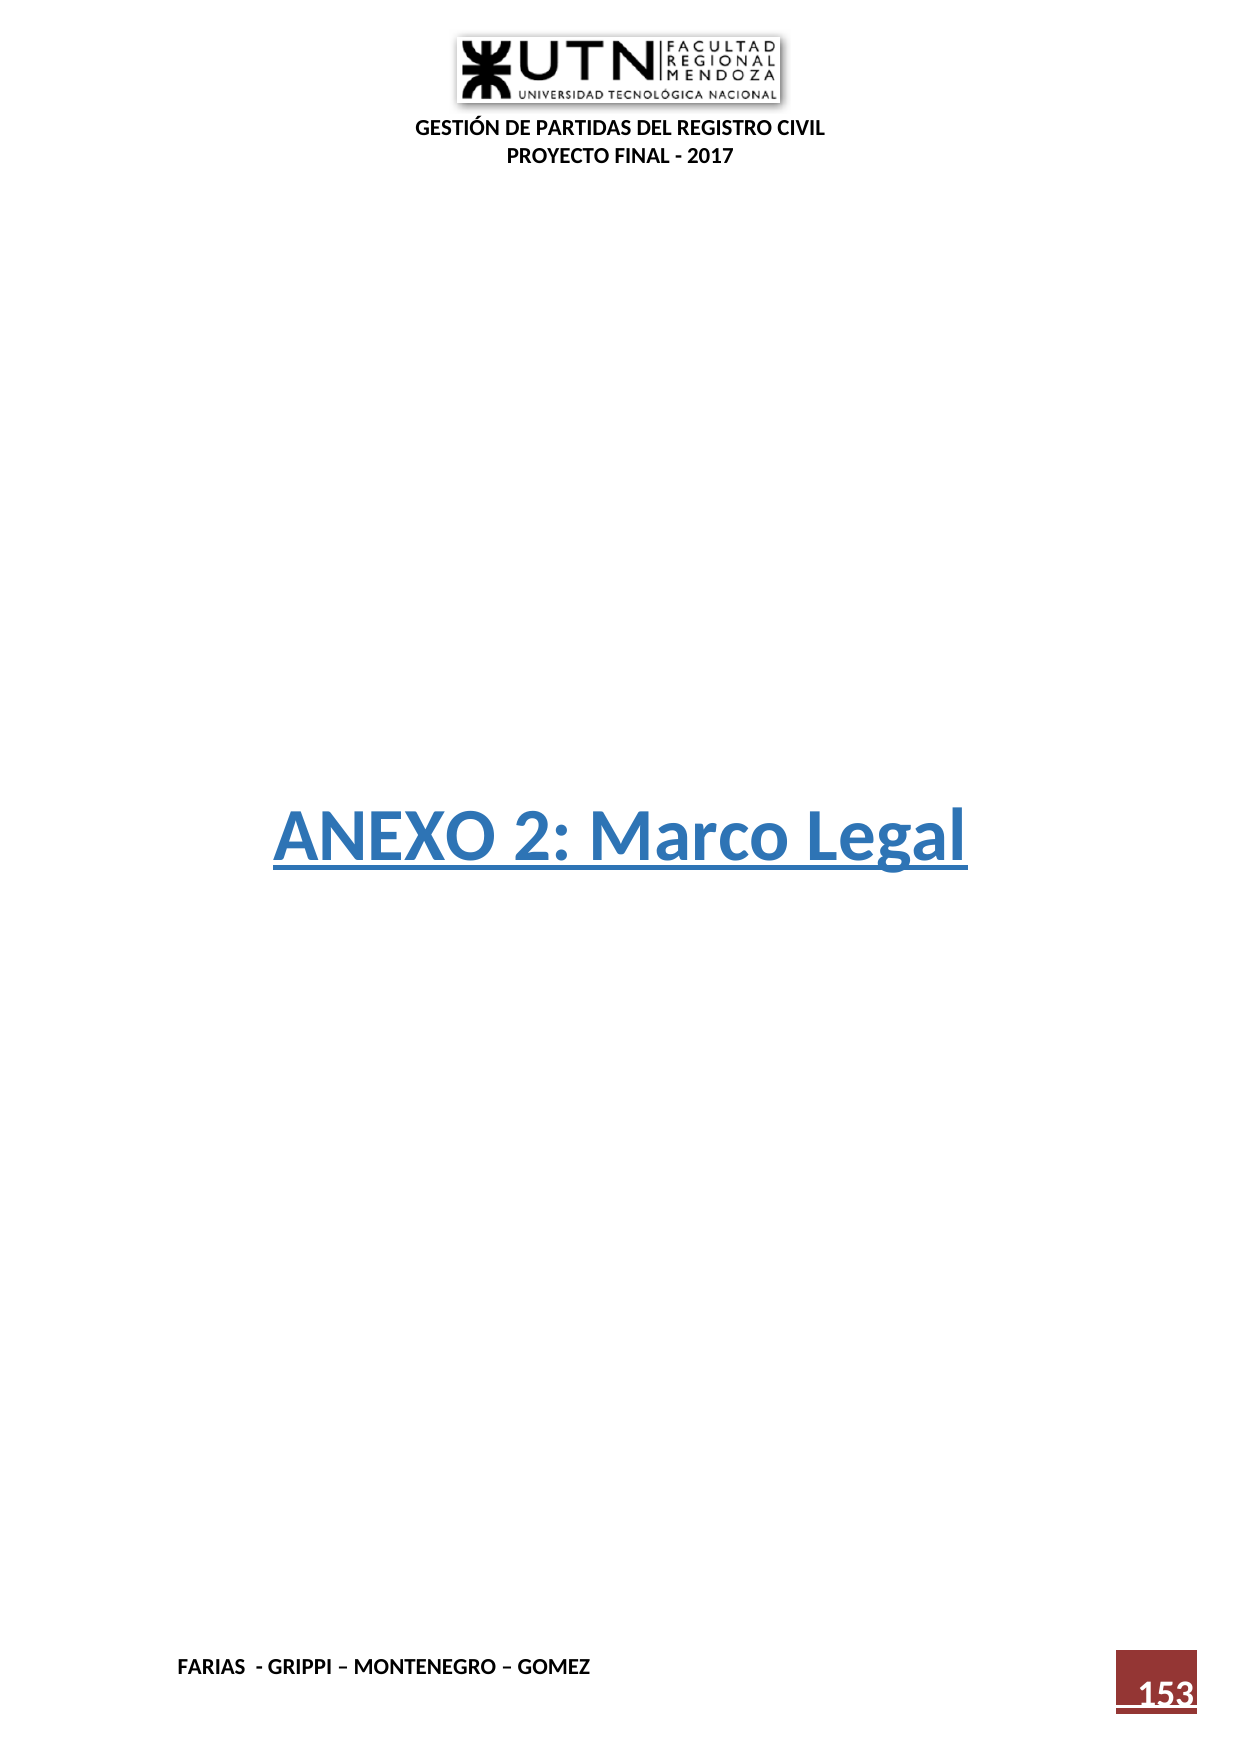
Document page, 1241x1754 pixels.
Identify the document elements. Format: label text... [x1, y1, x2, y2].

subtitle ANEXO 2: Marco Legal [177, 788, 1063, 879]
picture [449, 29, 791, 114]
